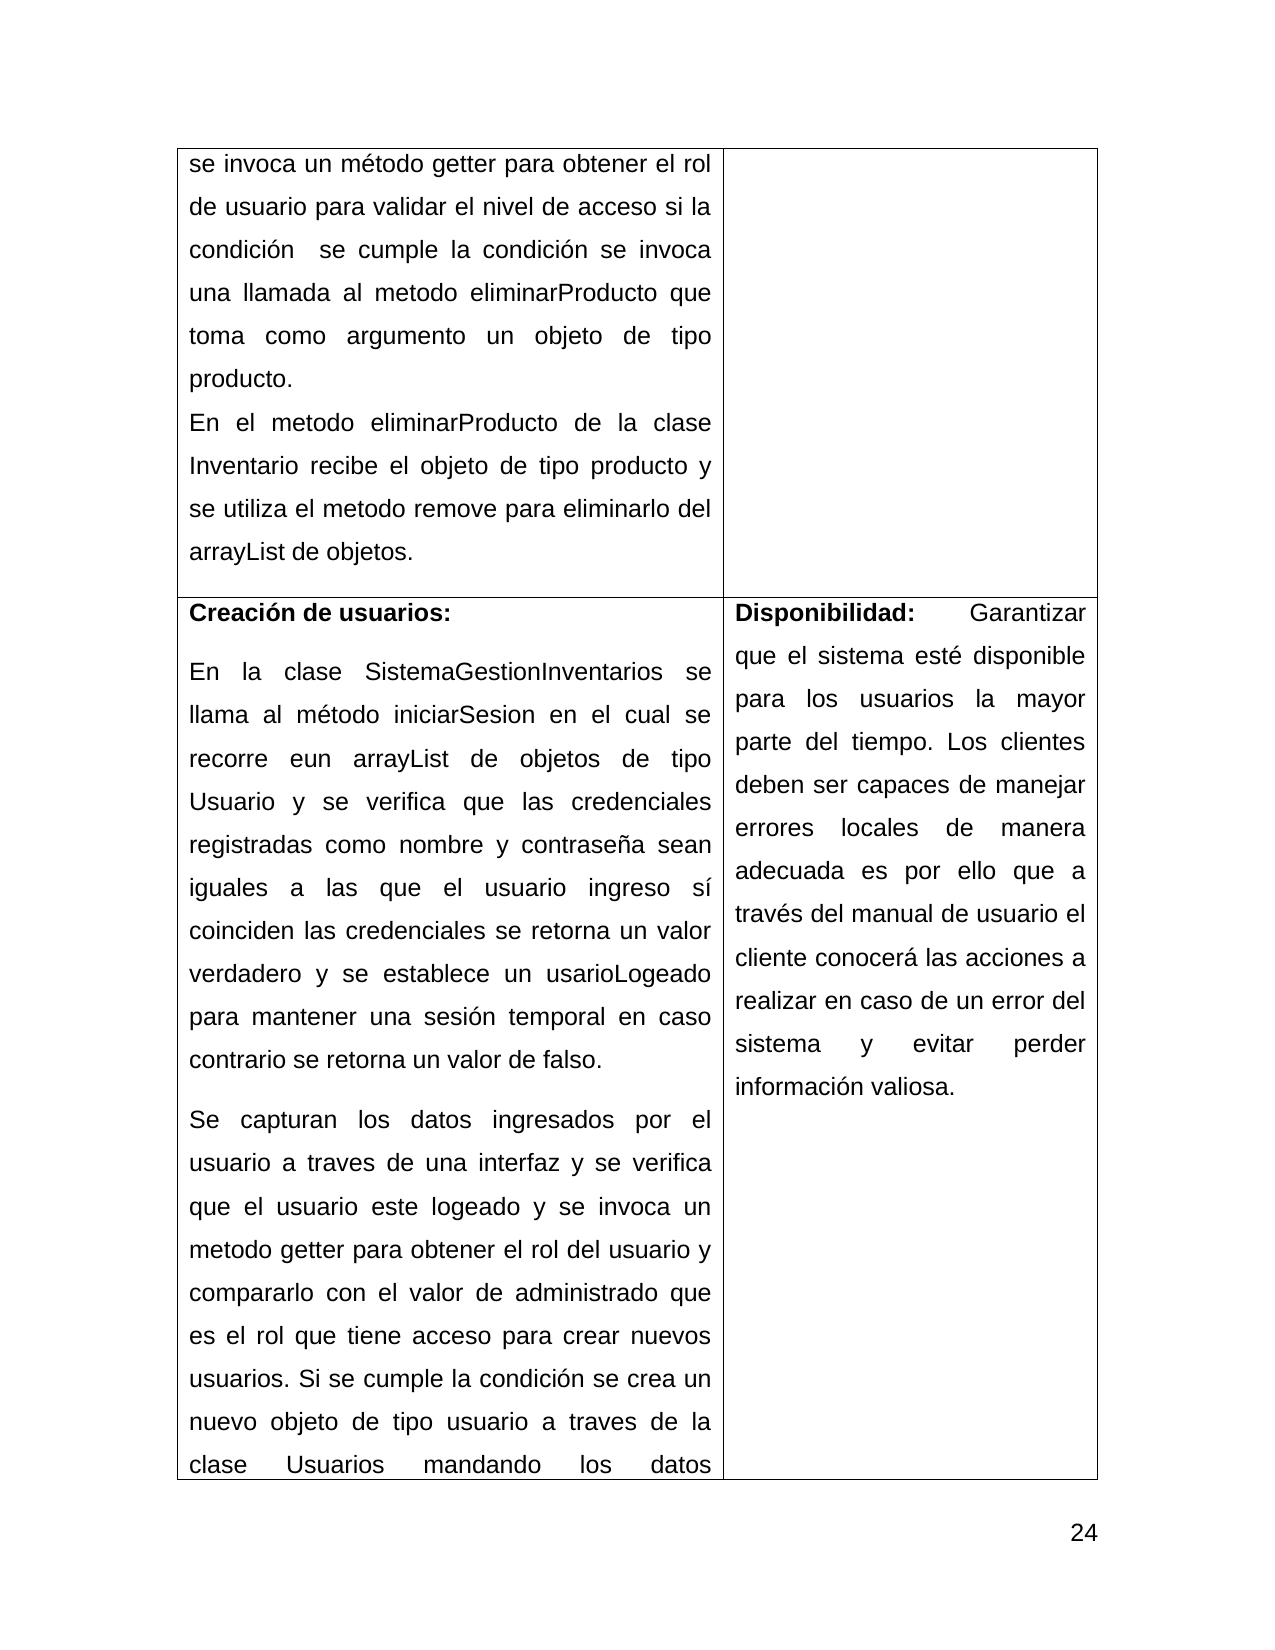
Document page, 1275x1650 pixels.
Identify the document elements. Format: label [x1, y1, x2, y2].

table_cell [724, 598, 1097, 1479]
table_cell [178, 598, 723, 1479]
table_cell [178, 149, 723, 597]
table_cell [724, 149, 1097, 597]
